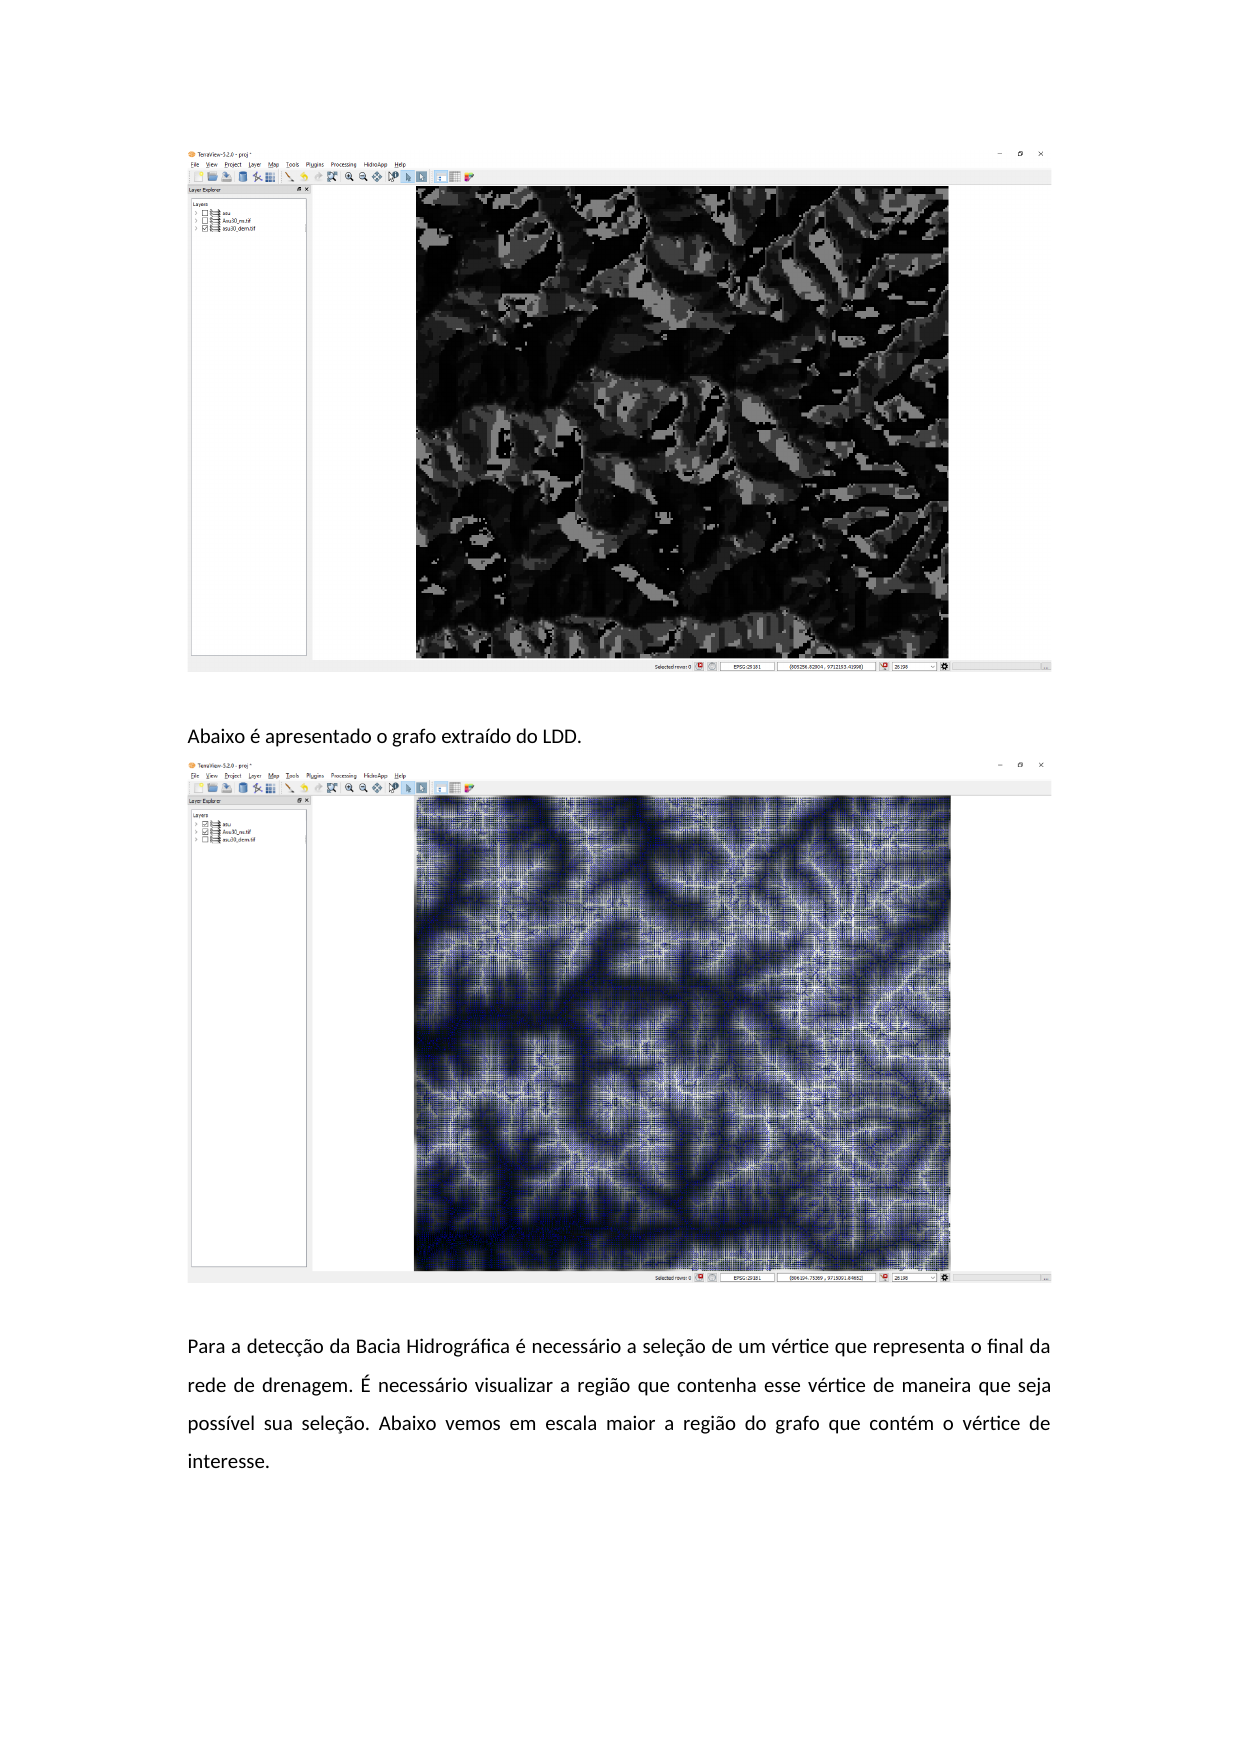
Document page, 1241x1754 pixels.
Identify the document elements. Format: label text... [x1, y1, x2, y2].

picture [187, 761, 1052, 1283]
text Para a detecção da Bacia Hidrográfica é necessário a seleção de um vértice que representa o final da rede de drenagem. É necessário visualizar a região que contenha esse vértice de maneira que seja possível sua seleção. Abaixo vemos em escala maior a região do grafo que contém o vértice de interesse. [187, 1334, 1053, 1473]
text Abaixo é apresentado o grafo extraído do LDD. [187, 723, 1053, 748]
picture [187, 150, 1052, 672]
